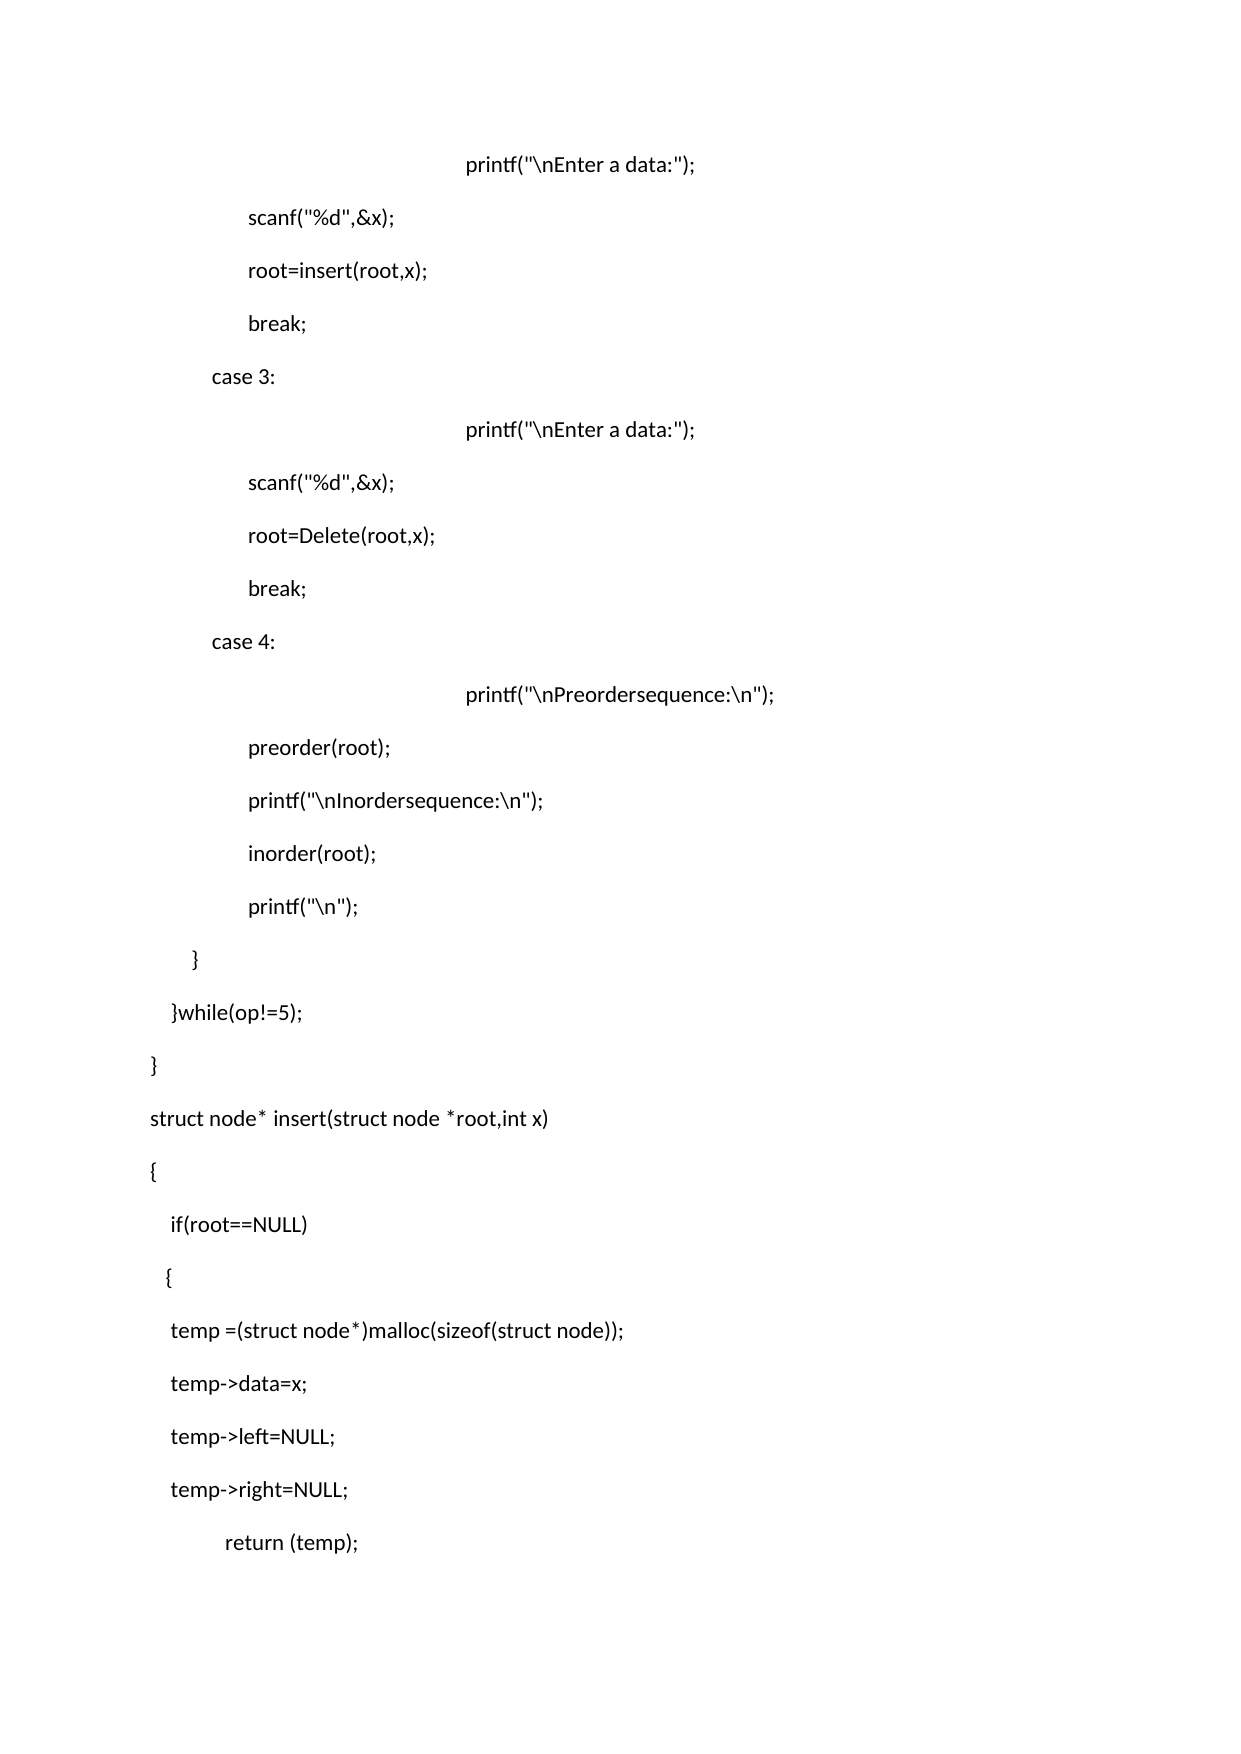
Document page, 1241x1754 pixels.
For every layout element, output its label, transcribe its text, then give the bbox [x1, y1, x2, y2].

text { [150, 1263, 1090, 1291]
text preorder(root); [150, 733, 1090, 761]
text printf("\nEnter a data:"); [150, 150, 1090, 178]
text case 3: [150, 362, 1090, 390]
text root=insert(root,x); [150, 256, 1090, 284]
text break; [150, 309, 1090, 337]
text temp->data=x; [150, 1369, 1090, 1397]
text } [150, 945, 1090, 973]
text root=Delete(root,x); [150, 521, 1090, 549]
text return (temp); [150, 1528, 1090, 1557]
text printf("\nEnter a data:"); [150, 415, 1090, 443]
text case 4: [150, 627, 1090, 655]
text if(root==NULL) [150, 1210, 1090, 1238]
text { [150, 1157, 1090, 1185]
text } [150, 1051, 1090, 1079]
text printf("\nPreordersequence:\n"); [150, 680, 1090, 708]
text temp->right=NULL; [150, 1476, 1090, 1503]
text scanf("%d",&x); [150, 468, 1090, 496]
text inorder(root); [150, 839, 1090, 867]
text }while(op!=5); [150, 998, 1090, 1026]
text temp->left=NULL; [150, 1422, 1090, 1451]
text printf("\n"); [150, 892, 1090, 920]
text struct node* insert(struct node *root,int x) [150, 1104, 1090, 1132]
text temp =(struct node*)malloc(sizeof(struct node)); [150, 1316, 1090, 1344]
text printf("\nInordersequence:\n"); [150, 786, 1090, 814]
text break; [150, 574, 1090, 602]
text scanf("%d",&x); [150, 203, 1090, 231]
